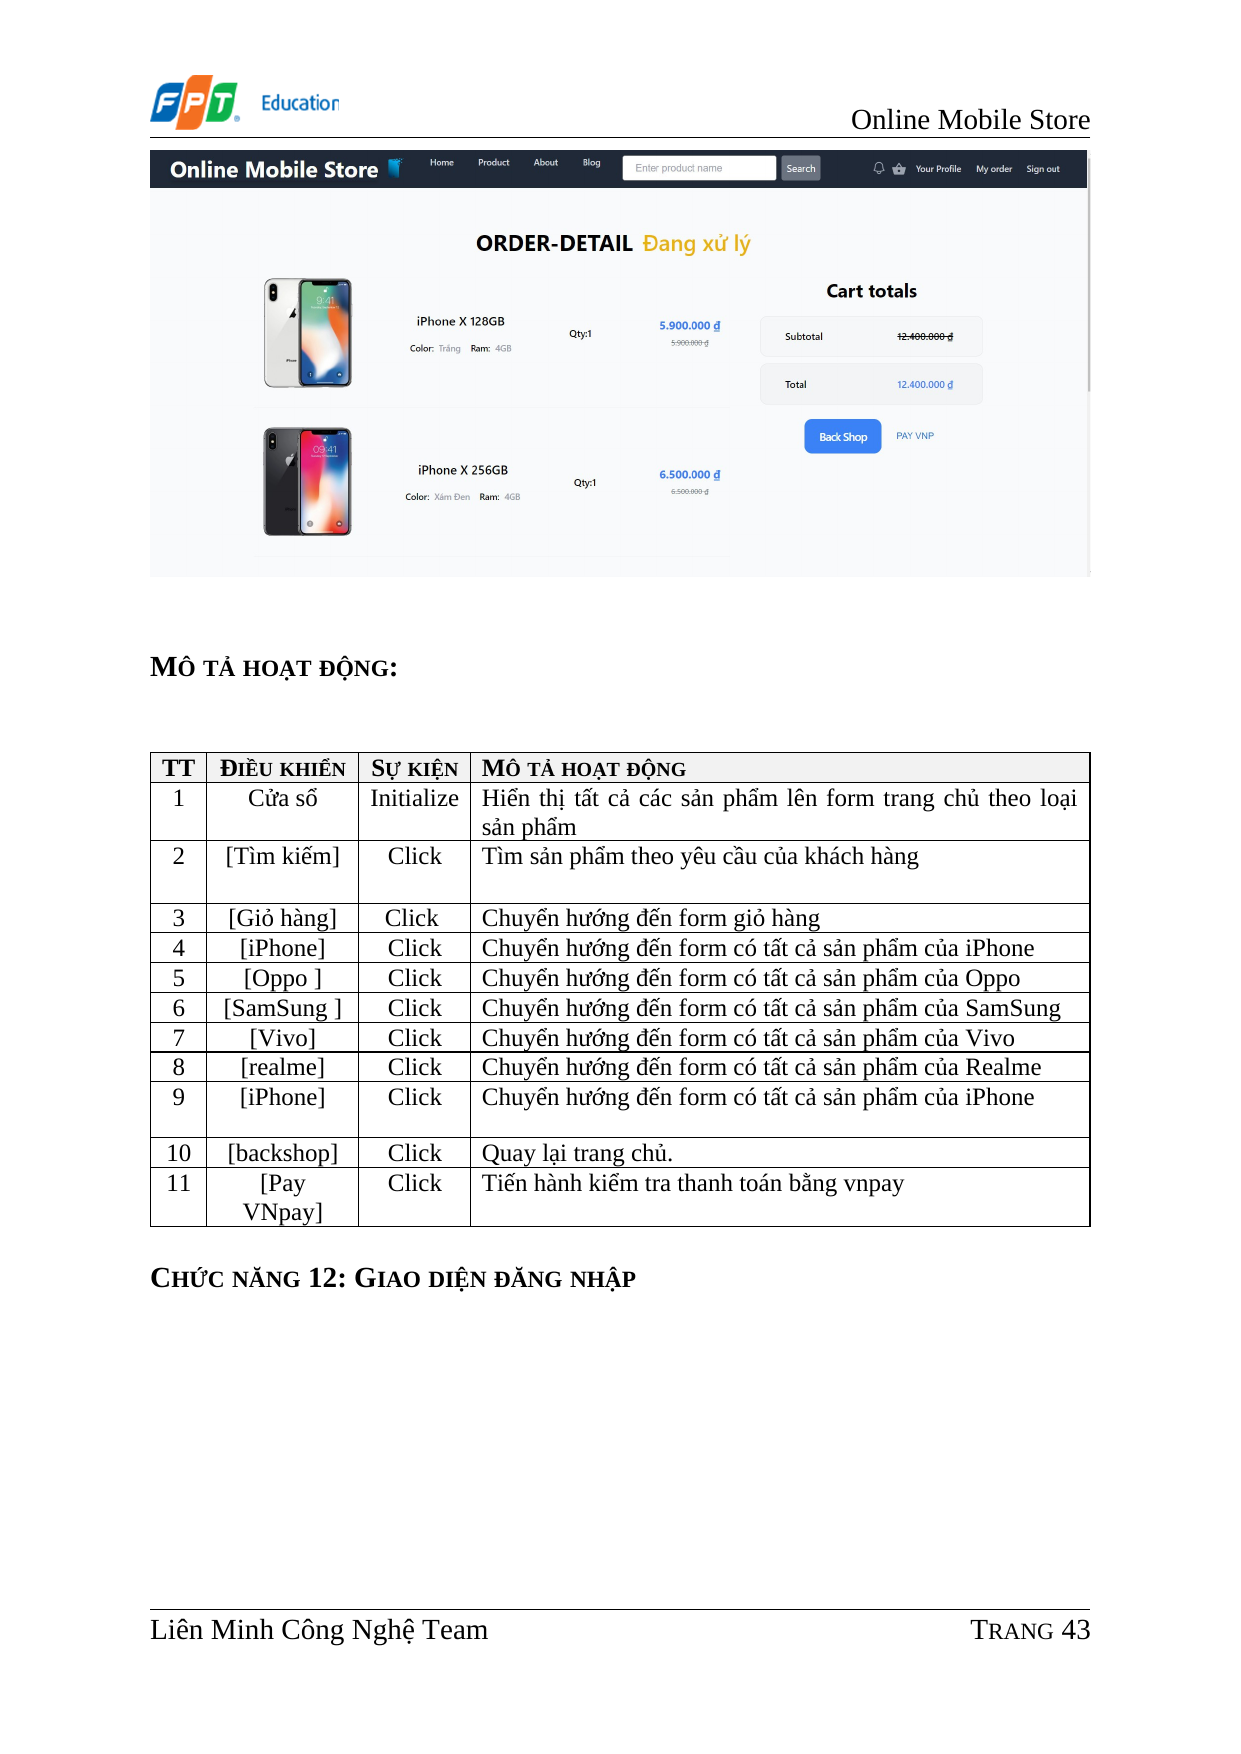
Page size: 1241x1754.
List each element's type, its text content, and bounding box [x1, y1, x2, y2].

table_cell Click [359, 904, 470, 932]
table_cell Click [359, 1023, 470, 1051]
table_cell 1 [151, 783, 206, 840]
table_cell [Giỏ hàng] [207, 904, 358, 932]
table_header Sự kiện [359, 753, 470, 782]
table_cell [Oppo ] [207, 963, 358, 992]
table_cell 10 [151, 1138, 206, 1167]
table_cell Chuyển hướng đến form có tất cả sản phẩm của Realme [471, 1053, 1089, 1081]
table_cell Click [359, 963, 470, 992]
table_cell 9 [151, 1082, 206, 1137]
table_cell [Tìm kiếm] [207, 841, 358, 902]
text Mô tả hoạt động: [150, 649, 1090, 682]
table_cell Click [359, 993, 470, 1022]
table_cell 11 [151, 1168, 206, 1226]
table_cell Hiển thị tất cả các sản phẩm lên form trang chủ theo loại sản phẩm [471, 783, 1089, 840]
table_cell Chuyển hướng đến form có tất cả sản phẩm của iPhone [471, 1082, 1089, 1137]
table_cell Chuyển hướng đến form có tất cả sản phẩm của Vivo [471, 1023, 1089, 1051]
table_cell Tìm sản phẩm theo yêu cầu của khách hàng [471, 841, 1089, 902]
table_cell Chuyển hướng đến form giỏ hàng [471, 904, 1089, 932]
table_cell Click [359, 1168, 470, 1226]
table_cell 4 [151, 933, 206, 962]
table_cell 6 [151, 993, 206, 1022]
table_header TT [151, 753, 206, 782]
table_cell [iPhone] [207, 1082, 358, 1137]
table_cell Cửa sổ [207, 783, 358, 840]
table_cell 3 [151, 904, 206, 932]
picture [150, 75, 339, 130]
table_cell Chuyển hướng đến form có tất cả sản phẩm của SamSung [471, 993, 1089, 1022]
table_cell Click [359, 1053, 470, 1081]
table_cell Tiến hành kiểm tra thanh toán bằng vnpay [471, 1168, 1089, 1226]
table_cell [realme] [207, 1053, 358, 1081]
table_header Điều khiển [207, 753, 358, 782]
table_cell Click [359, 933, 470, 962]
table_cell [backshop] [207, 1138, 358, 1167]
table_cell [Pay VNpay] [207, 1168, 358, 1226]
table_cell 7 [151, 1023, 206, 1051]
table_cell Quay lại trang chủ. [471, 1138, 1089, 1167]
table_cell 2 [151, 841, 206, 902]
table_cell [SamSung ] [207, 993, 358, 1022]
picture [150, 150, 1091, 577]
table_cell Click [359, 841, 470, 902]
table_cell Chuyển hướng đến form có tất cả sản phẩm của iPhone [471, 933, 1089, 962]
table_cell Click [359, 1082, 470, 1137]
table_cell Initialize [359, 783, 470, 840]
table_cell Click [359, 1138, 470, 1167]
table_cell 8 [151, 1053, 206, 1081]
table_cell [Vivo] [207, 1023, 358, 1051]
text Chức năng 12: Giao diện đăng nhập [150, 1227, 1090, 1294]
table_cell [iPhone] [207, 933, 358, 962]
table_cell 5 [151, 963, 206, 992]
table_header Mô tả hoạt động [471, 753, 1089, 782]
table_cell Chuyển hướng đến form có tất cả sản phẩm của Oppo [471, 963, 1089, 992]
